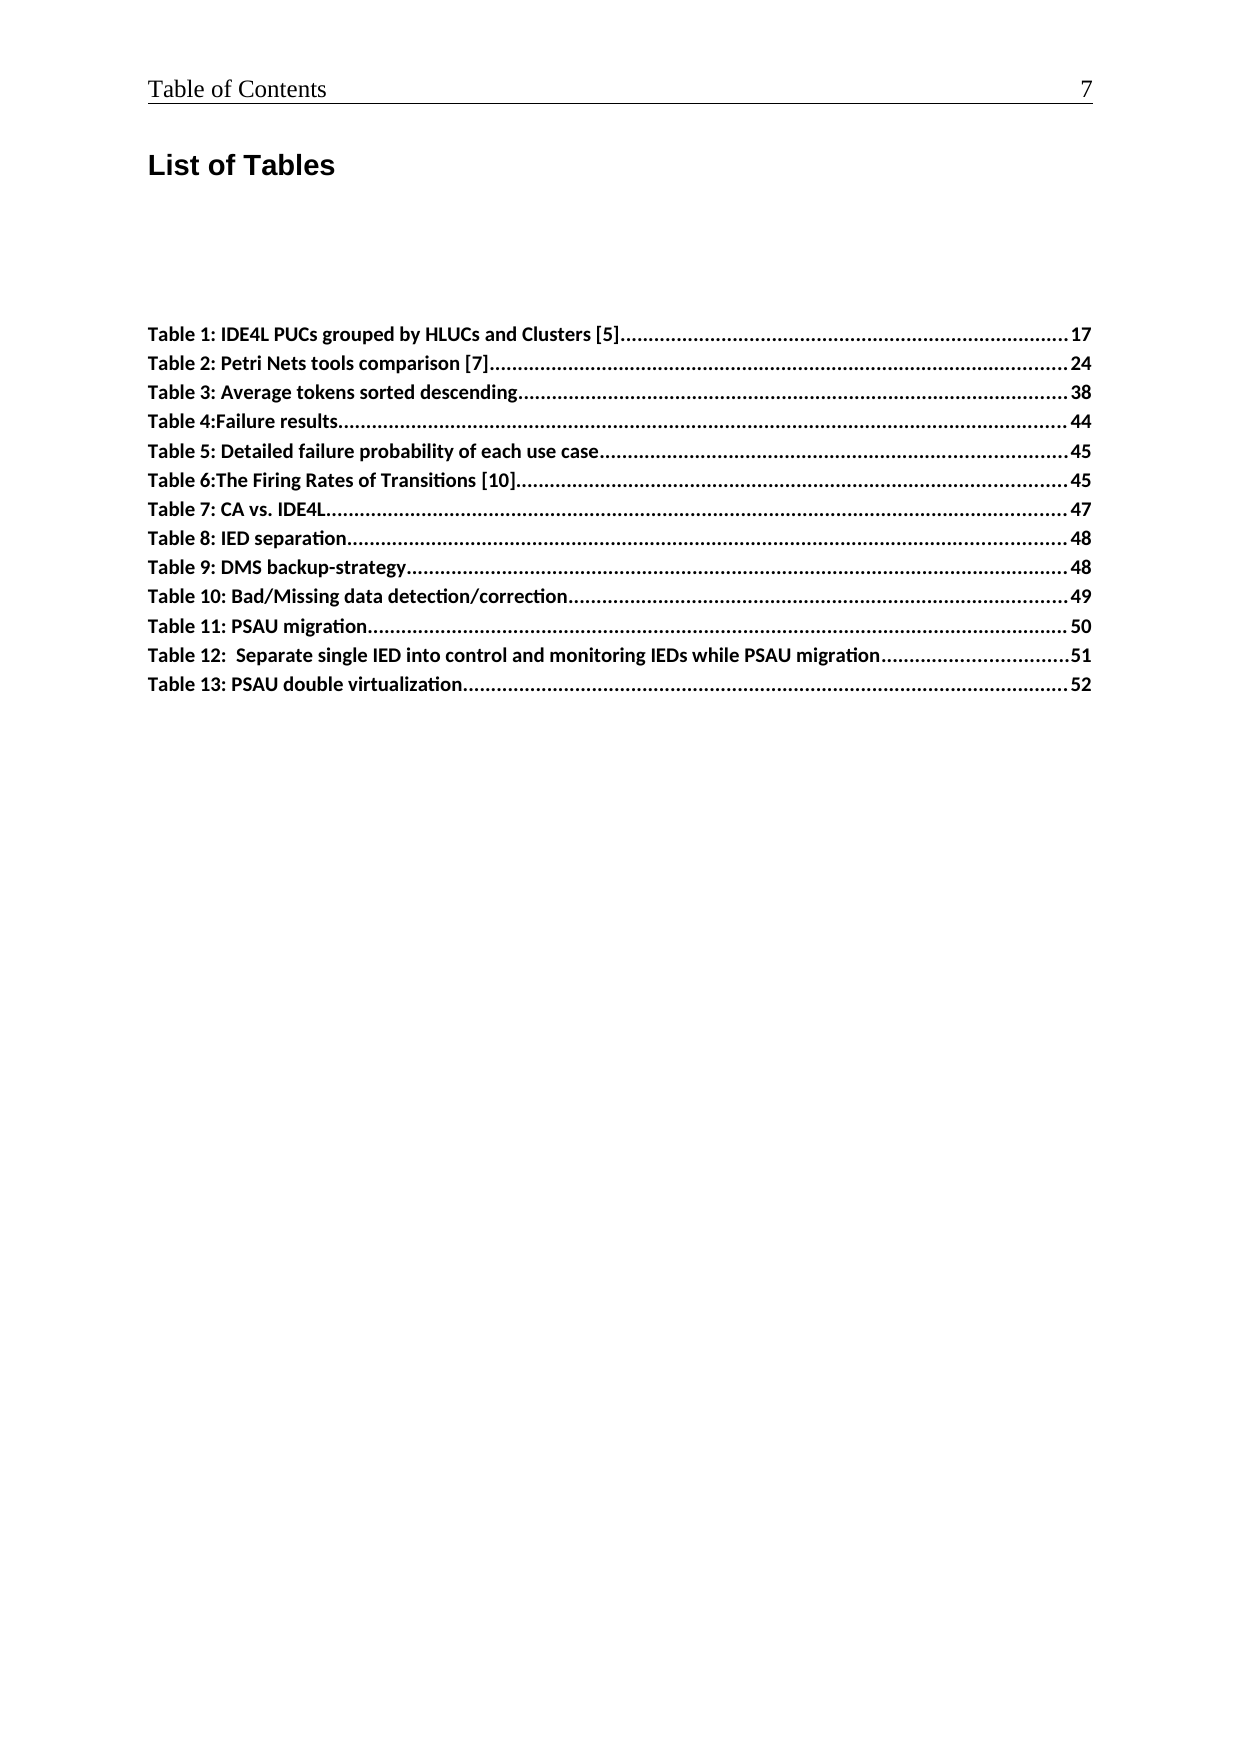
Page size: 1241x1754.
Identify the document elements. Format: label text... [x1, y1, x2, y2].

text Table 4:Failure results 44 [148, 409, 1093, 434]
text Table 12: Separate single IED into control and monitoring IEDs while PSAU migration 51 [148, 642, 1093, 667]
text Table 11: PSAU migration 50 [148, 613, 1093, 638]
text Table 7: CA vs. IDE4L 47 [148, 496, 1093, 522]
text Table 10: Bad/Missing data detection/correction 49 [148, 584, 1093, 609]
text List of Tables [148, 148, 1093, 181]
text Table 1: IDE4L PUCs grouped by HLUCs and Clusters [5] 17 [148, 321, 1093, 347]
text Table 13: PSAU double virtualization 52 [148, 671, 1093, 697]
text Table 9: DMS backup-strategy 48 [148, 554, 1093, 580]
text Table 3: Average tokens sorted descending 38 [148, 379, 1093, 405]
text Table 5: Detailed failure probability of each use case 45 [148, 438, 1093, 463]
text Table 8: IED separation 48 [148, 525, 1093, 551]
text Table 6:The Firing Rates of Transitions [10] 45 [148, 467, 1093, 492]
text Table 2: Petri Nets tools comparison [7] 24 [148, 350, 1093, 376]
